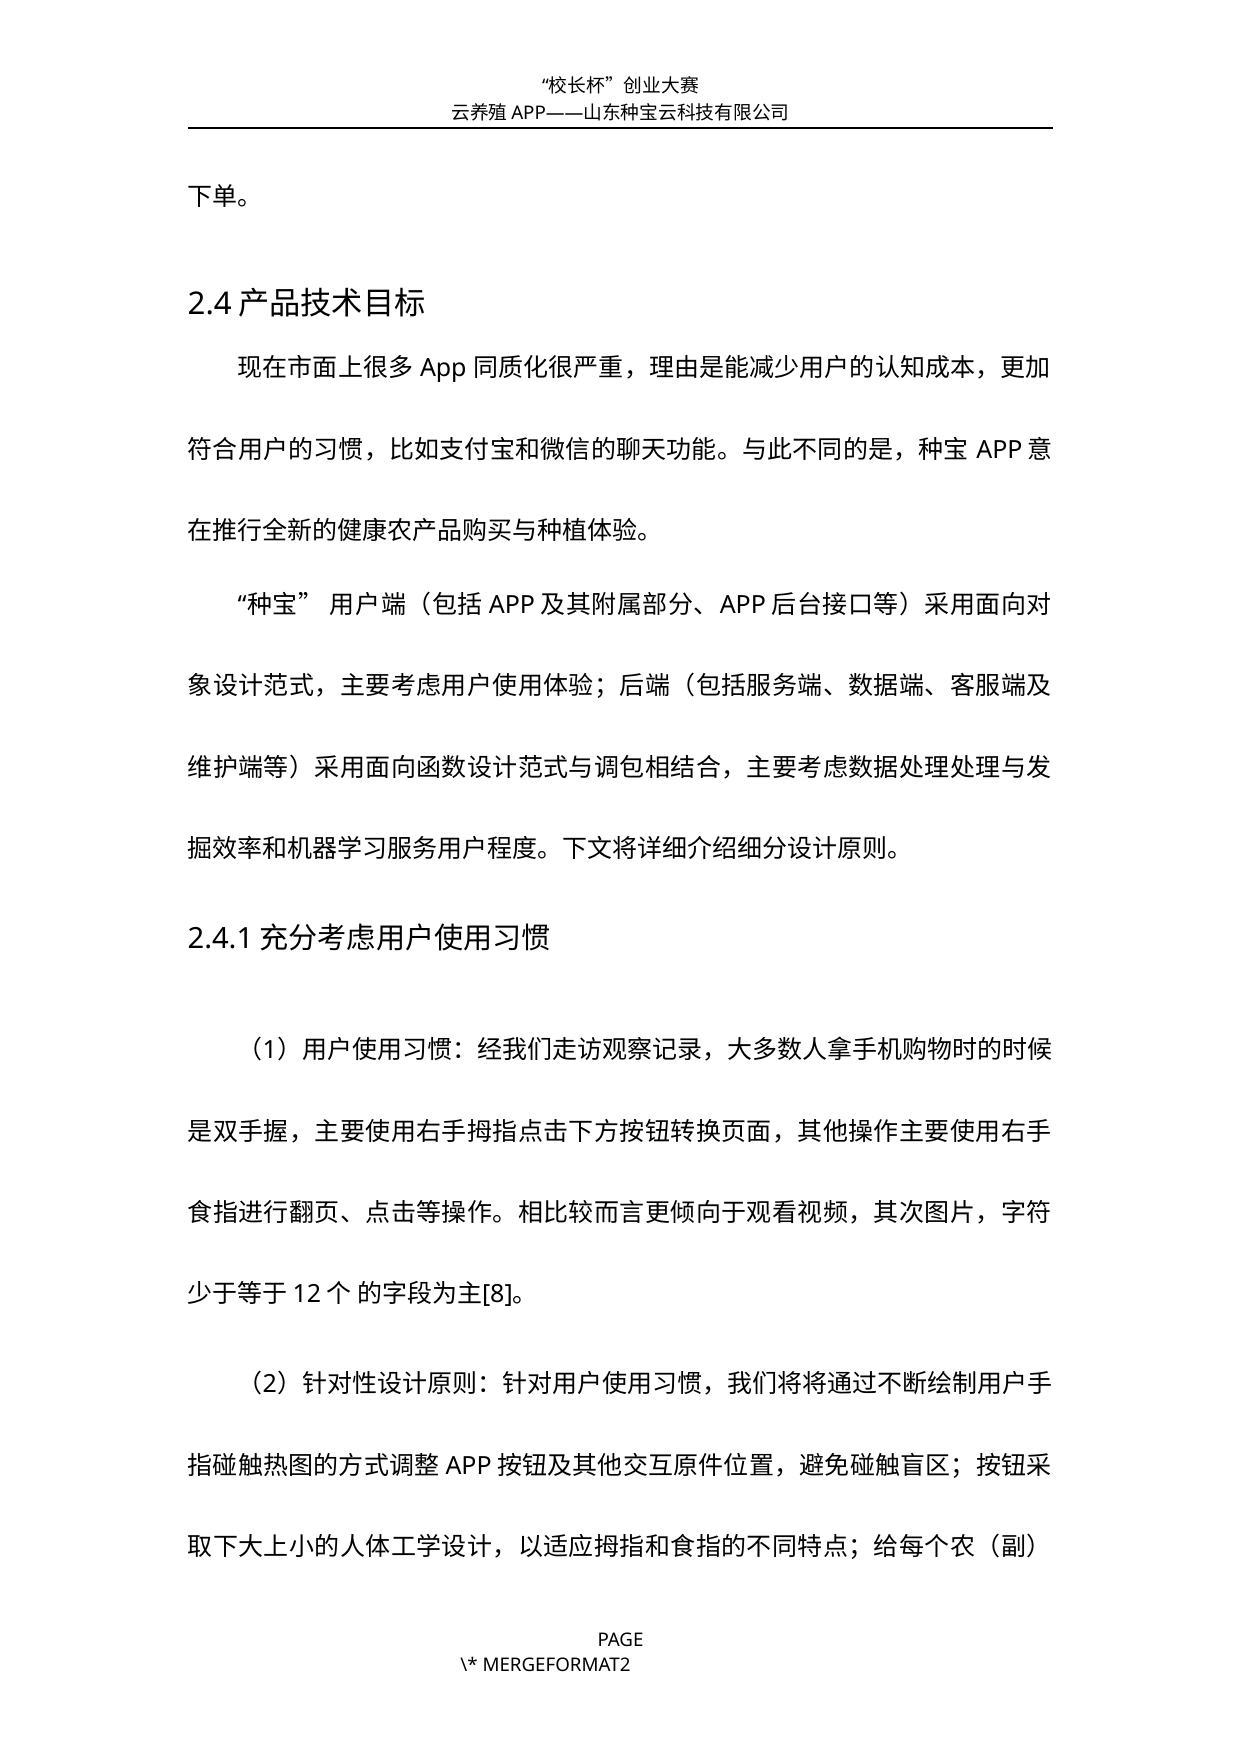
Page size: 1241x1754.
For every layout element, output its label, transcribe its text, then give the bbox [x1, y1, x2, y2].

text 现在市面上很多 App 同质化很严重，理由是能减少用户的认知成本，更加符合用户的习惯，比如支付宝和微信的聊天功能。与此不同的是，种宝APP意在推行全新的健康农产品购买与种植体验。 [187, 333, 1053, 561]
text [187, 1349, 1053, 1577]
text 2.4产品技术目标 [187, 268, 1053, 333]
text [187, 162, 1053, 227]
subtitle 2.4.1充分考虑用户使用习惯 [187, 915, 1053, 957]
text “种宝” 用户端（包括APP及其附属部分、APP后台接口等）采用面向对象设计范式，主要考虑用户使用体验；后端（包括服务端、数据端、客服端及维护端等）采用面向函数设计范式与调包相结合，主要考虑数据处理处理与发掘效率和机器学习服务用户程度。下文将详细介绍细分设计原则。 [187, 570, 1053, 879]
text （1）用户使用习惯：经我们走访观察记录，大多数人拿手机购物时的时候是双手握，主要使用右手拇指点击下方按钮转换页面，其他操作主要使用右手食指进行翻页、点击等操作。相比较而言更倾向于观看视频，其次图片，字符少于等于12个 的字段为主[8]。 [187, 1015, 1053, 1324]
